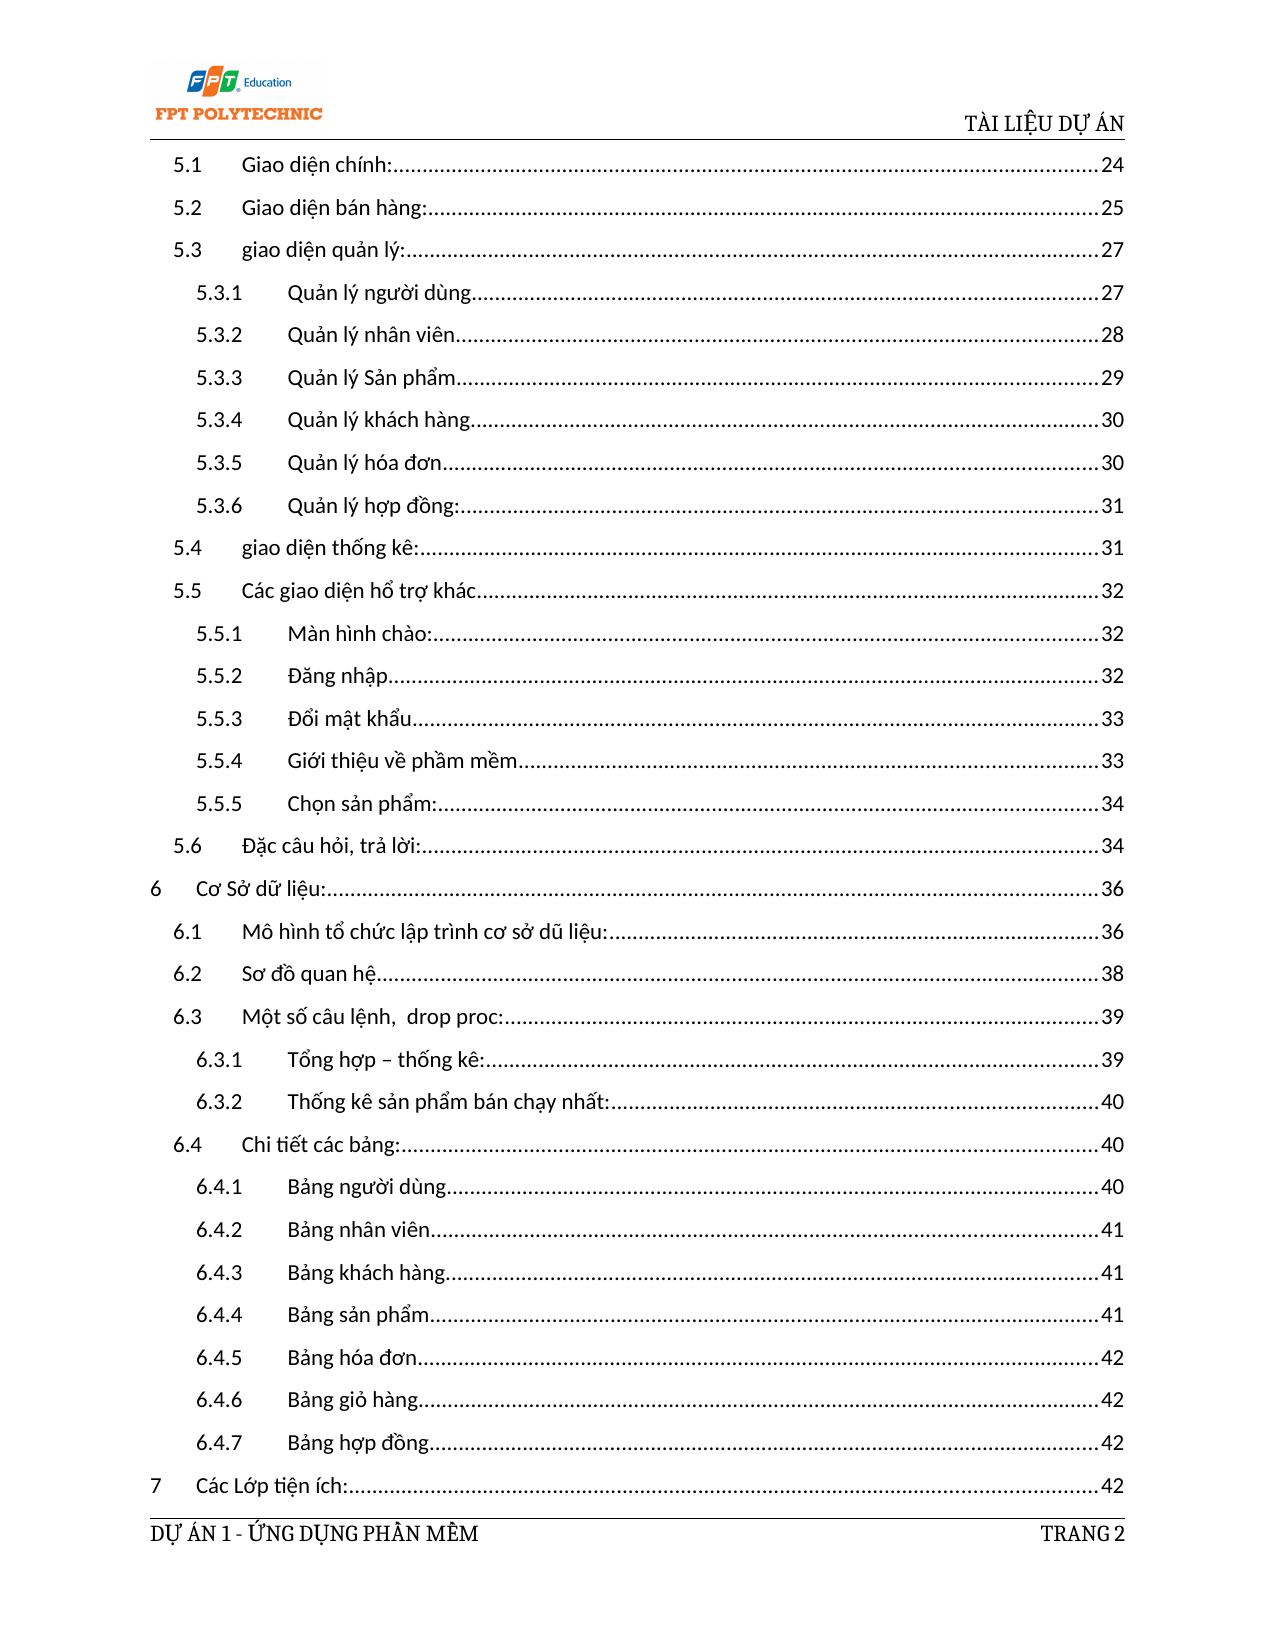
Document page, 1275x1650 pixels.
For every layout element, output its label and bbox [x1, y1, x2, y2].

picture [150, 59, 328, 132]
